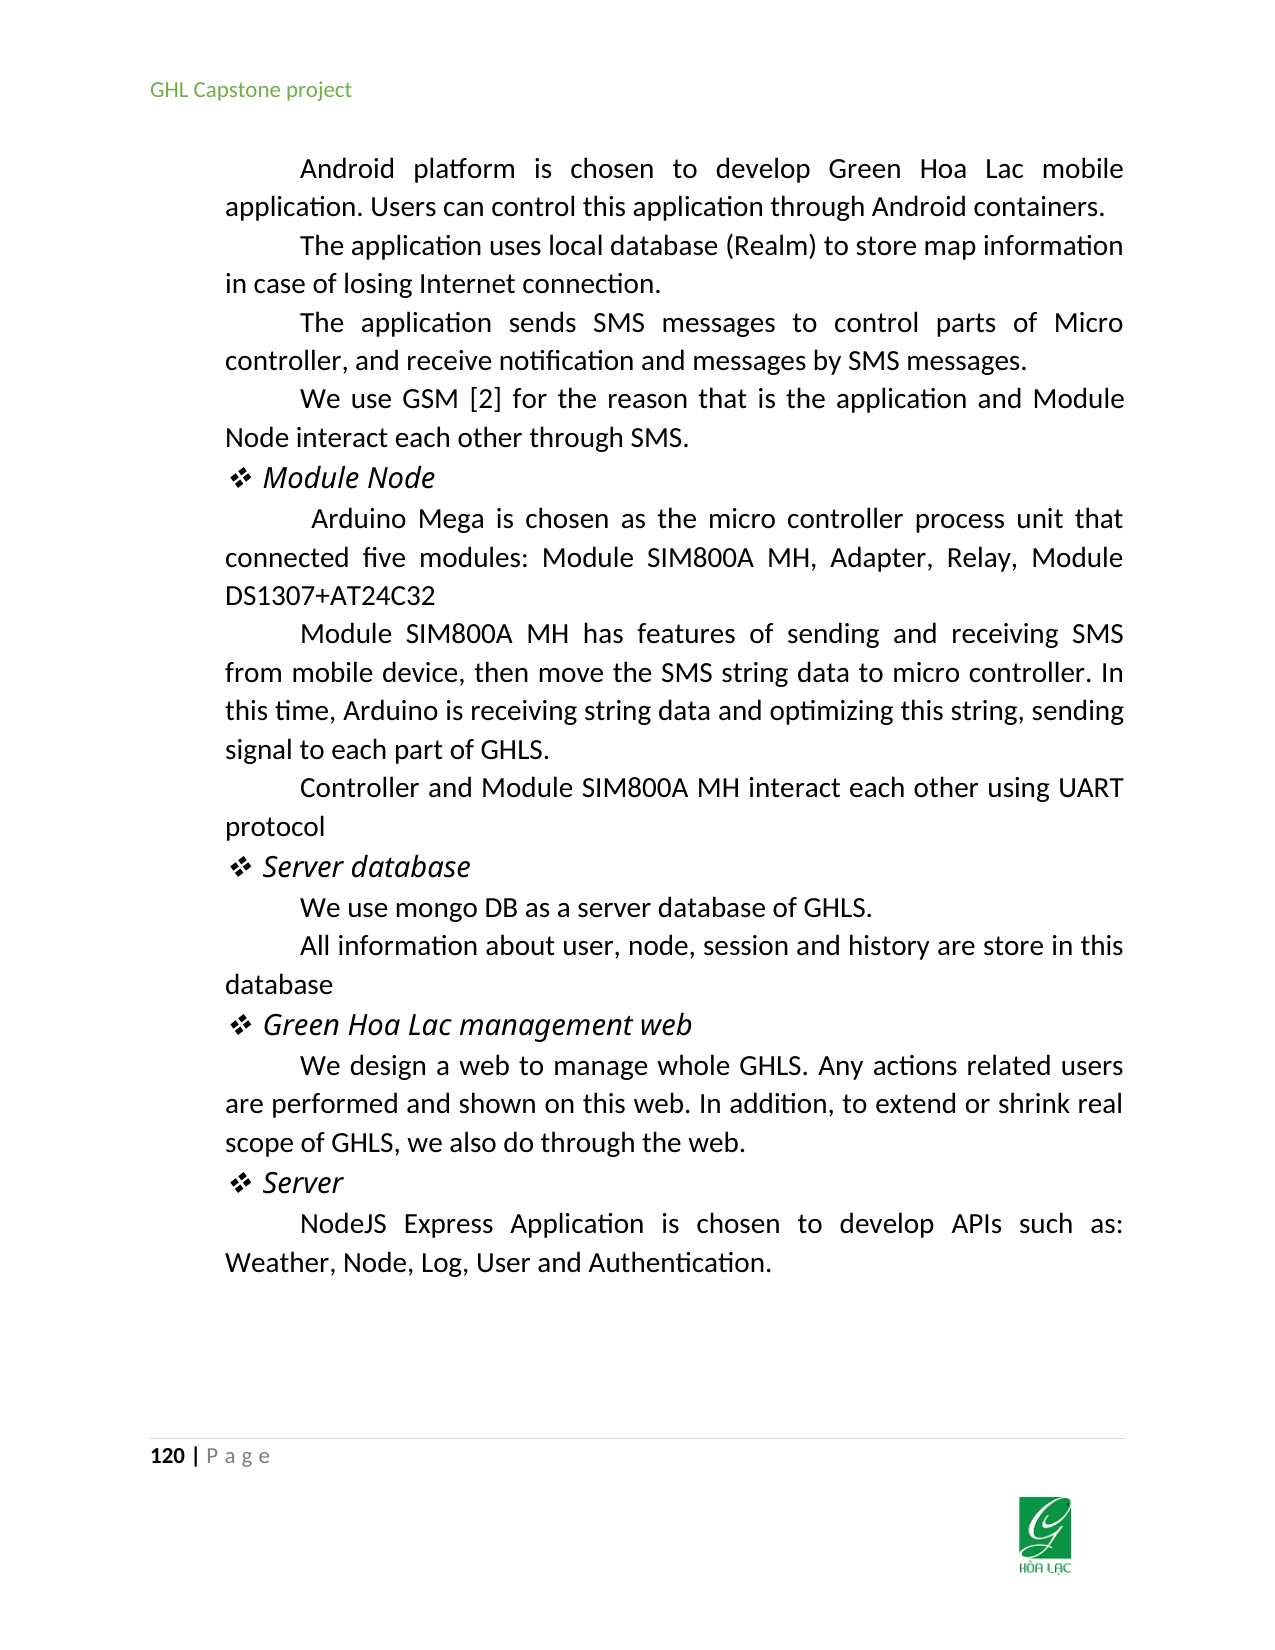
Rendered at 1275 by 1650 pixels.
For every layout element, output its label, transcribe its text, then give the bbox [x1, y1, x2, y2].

list Green Hoa Lac management web [225, 1004, 1125, 1044]
list Arduino Mega is chosen as the micro controller process unit that connected five modules: Module SIM800A MH, Adapter, Relay, Module DS1307+AT24C32 [225, 500, 1125, 613]
list All information about user, node, session and history are store in this database [225, 927, 1125, 1002]
list Server [225, 1162, 1125, 1202]
list Server database [225, 846, 1125, 886]
list Module SIM800A MH has features of sending and receiving SMS from mobile device, then move the SMS string data to micro controller. In this time, Arduino is receiving string data and optimizing this string, sending signal to each part of GHLS. [225, 616, 1125, 767]
list Controller and Module SIM800A MH interact each other using UART protocol [225, 769, 1125, 843]
list The application sends SMS messages to control parts of Micro controller, and receive notification and messages by SMS messages. [225, 304, 1125, 378]
list Android platform is chosen to develop Green Hoa Lac mobile application. Users can control this application through Android containers. [225, 150, 1125, 224]
list Module Node [225, 457, 1125, 497]
list We use mongo DB as a server database of GHLS. [225, 889, 1125, 925]
list We use GSM for the reason that is the application and Module Node interact each other through SMS. [225, 381, 1125, 455]
list We design a web to manage whole GHLS. Any actions related users are performed and shown on this web. In addition, to extend or shrink real scope of GHLS, we also do through the web. [225, 1047, 1125, 1160]
list The application uses local database (Realm) to store map information in case of losing Internet connection. [225, 227, 1125, 301]
list NodeJS Express Application is chosen to develop APIs such as: Weather, Node, Log, User and Authentication. [225, 1205, 1125, 1279]
picture [1019, 1497, 1072, 1575]
